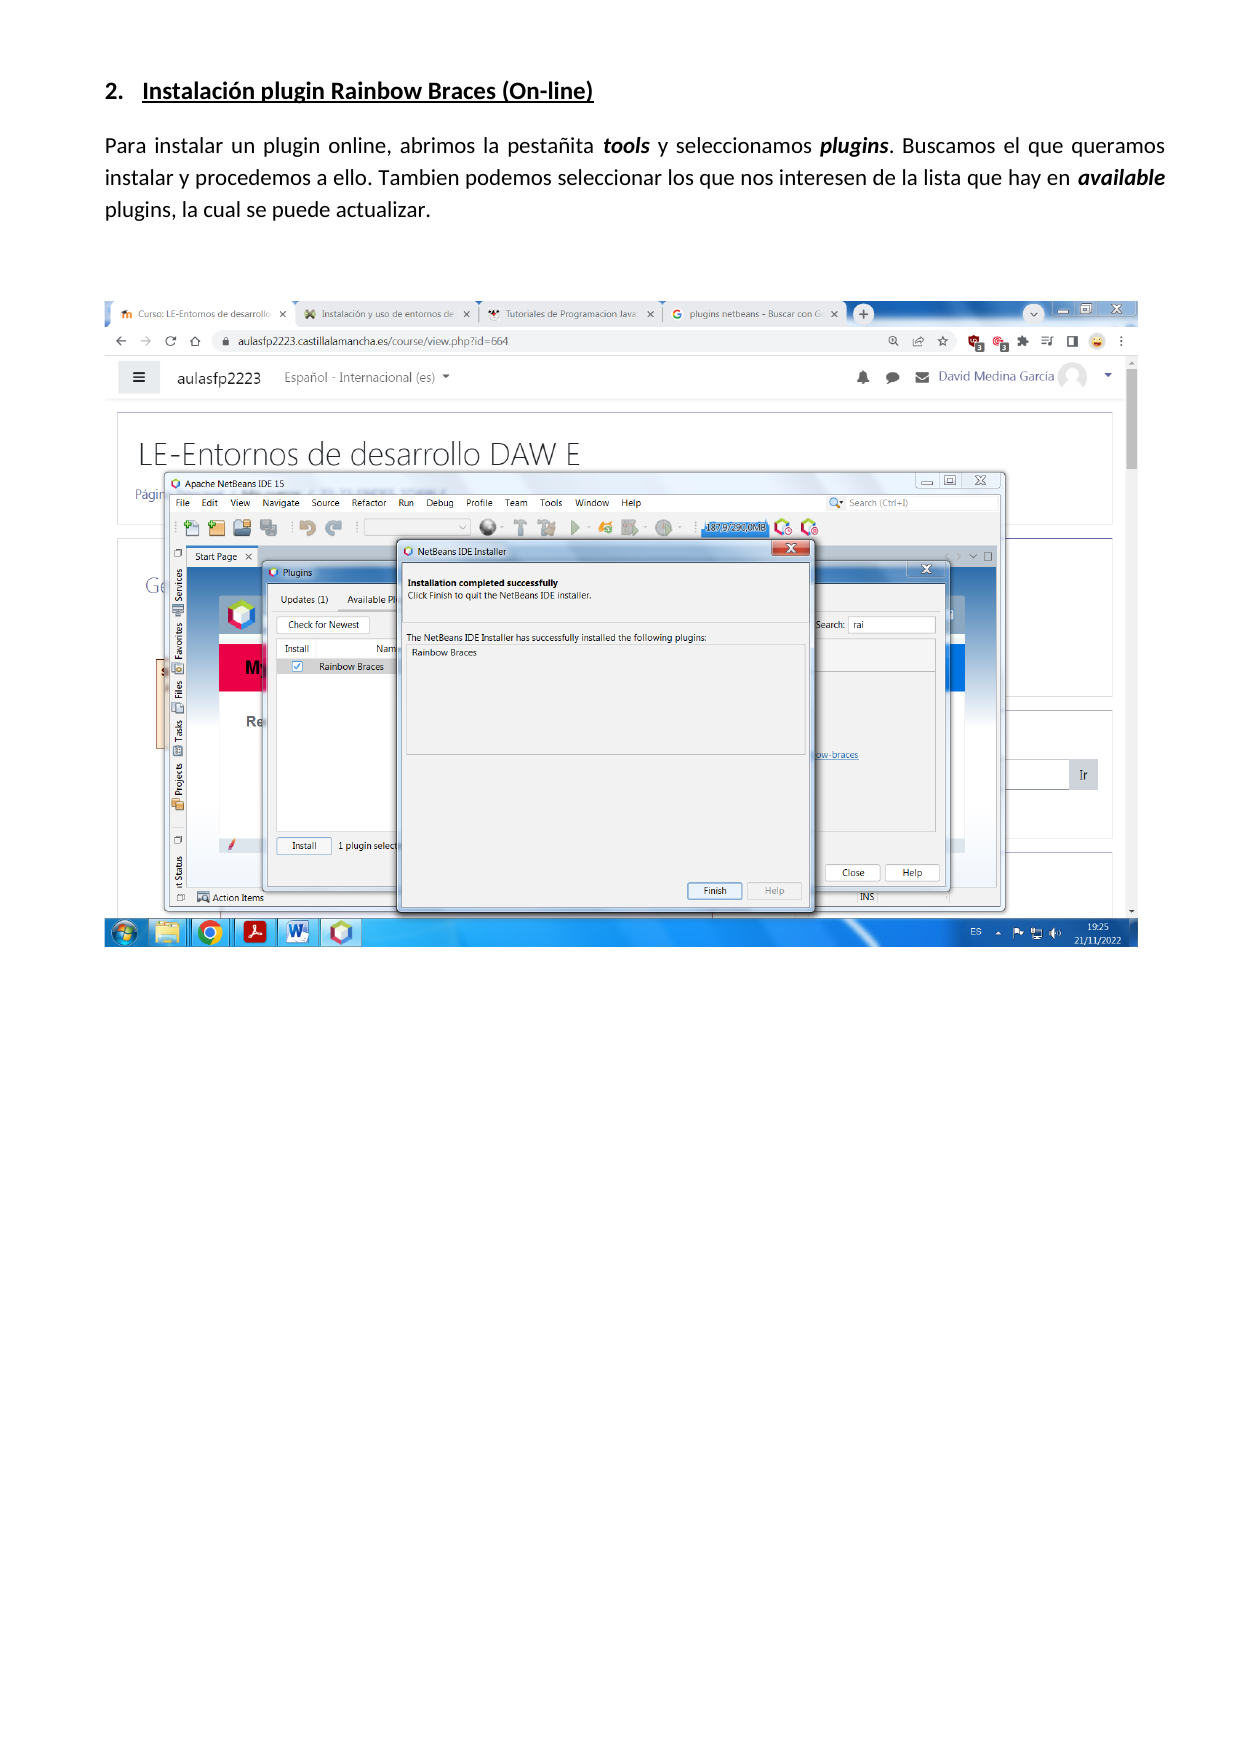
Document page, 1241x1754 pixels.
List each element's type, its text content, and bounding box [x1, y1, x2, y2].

list Instalación plugin Rainbow Braces (On-line) [104, 75, 1165, 106]
text Para instalar un plugin online, abrimos la pestañita tools y seleccionamos plugins. Buscamos el que queramos instalar y procedemos a ello. Tambien podemos seleccionar los que nos interesen de la lista que hay en available plugins, la cual se puede actualizar. [104, 131, 1165, 223]
picture [104, 301, 1138, 947]
